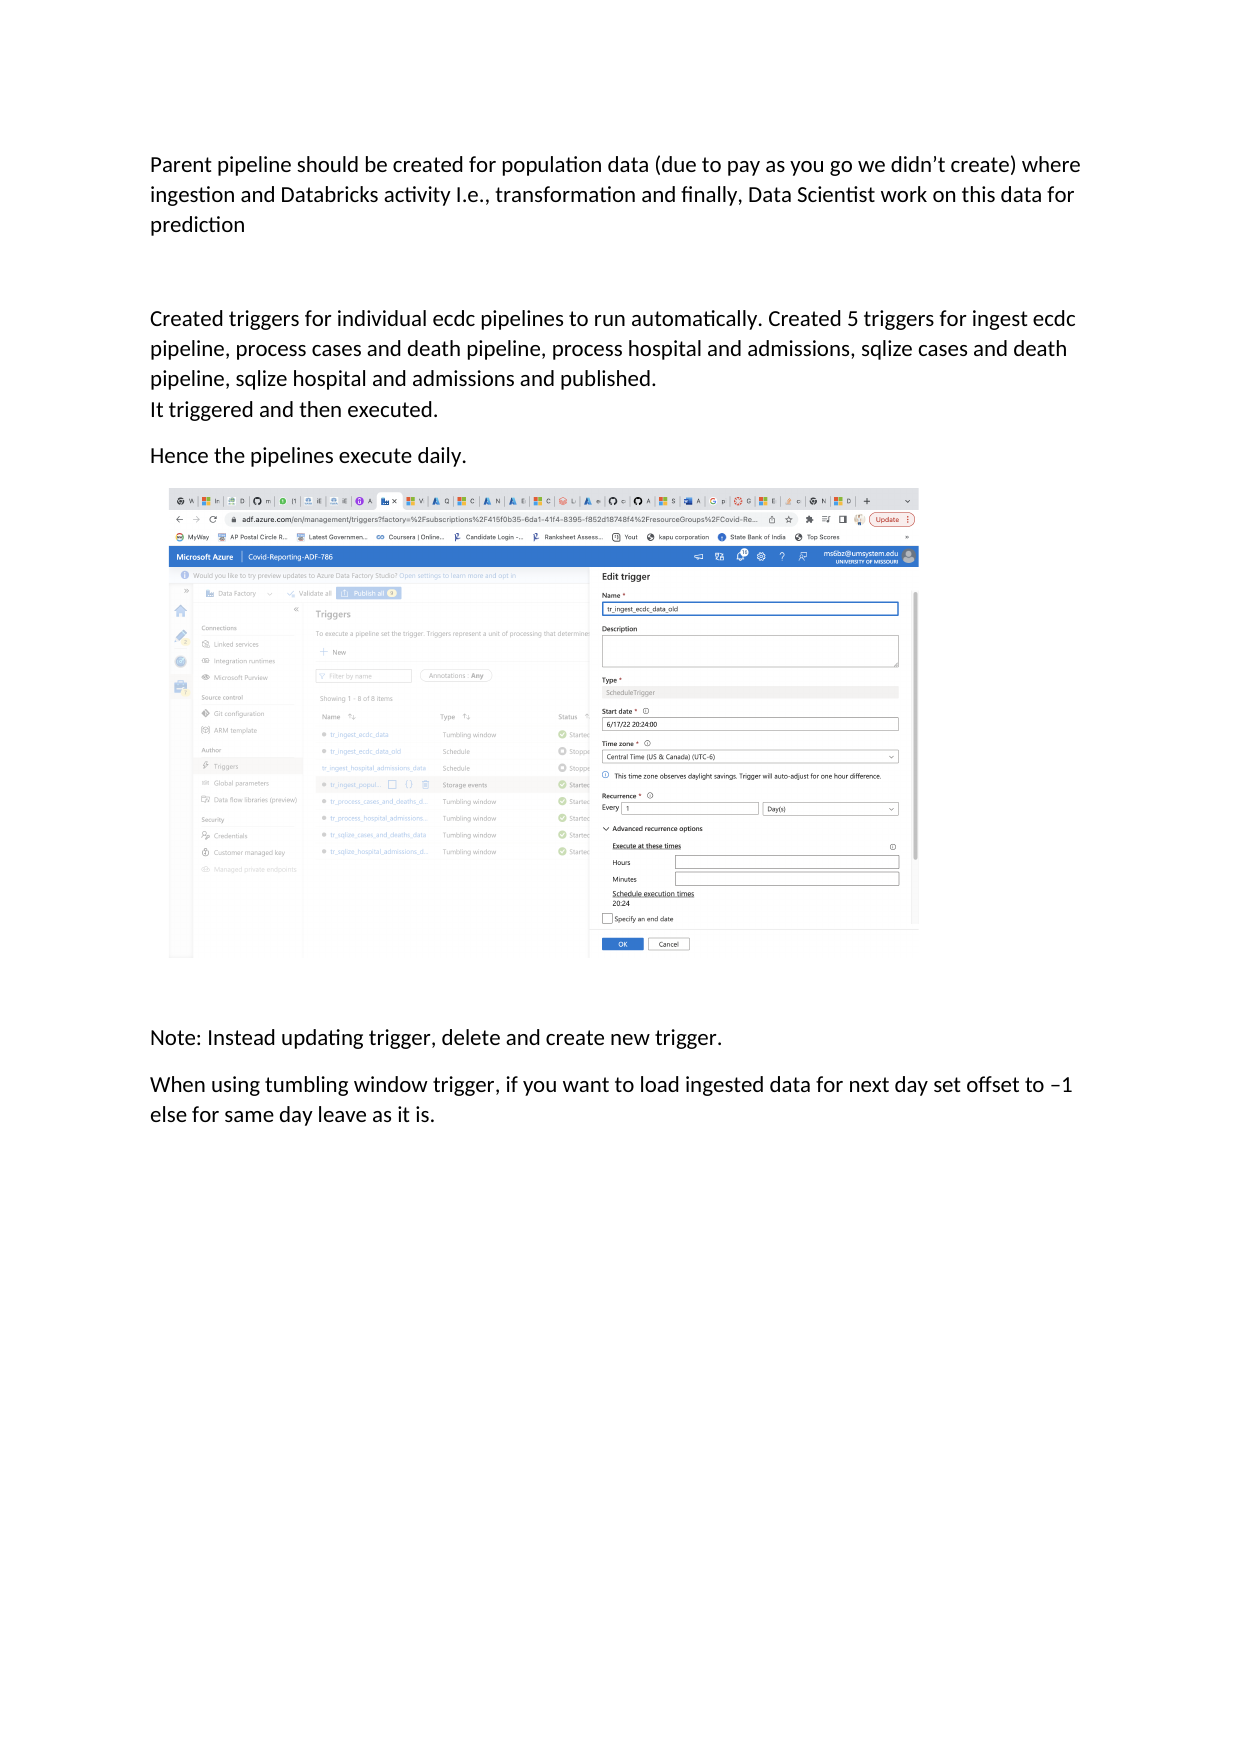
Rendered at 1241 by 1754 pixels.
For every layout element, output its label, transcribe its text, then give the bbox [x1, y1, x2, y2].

text When using tumbling window trigger, if you want to load ingested data for next day set offset to –1 else for same day leave as it is. [150, 1070, 1090, 1128]
text Parent pipeline should be created for population data (due to pay as you go we didn’t create) where ingestion and Databricks activity I.e., transformation and finally, Data Scientist work on this data for prediction [150, 150, 1090, 238]
text Hence the pipelines execute daily. [150, 442, 1090, 470]
text Note: Instead updating trigger, delete and create new trigger. [150, 1023, 1090, 1051]
text Created triggers for individual ecdc pipelines to run automatically. Created 5 triggers for ingest ecdc pipeline, process cases and death pipeline, process hospital and admissions, sqlize cases and death pipeline, sqlize hospital and admissions and published. It triggered and then executed. [150, 304, 1090, 423]
